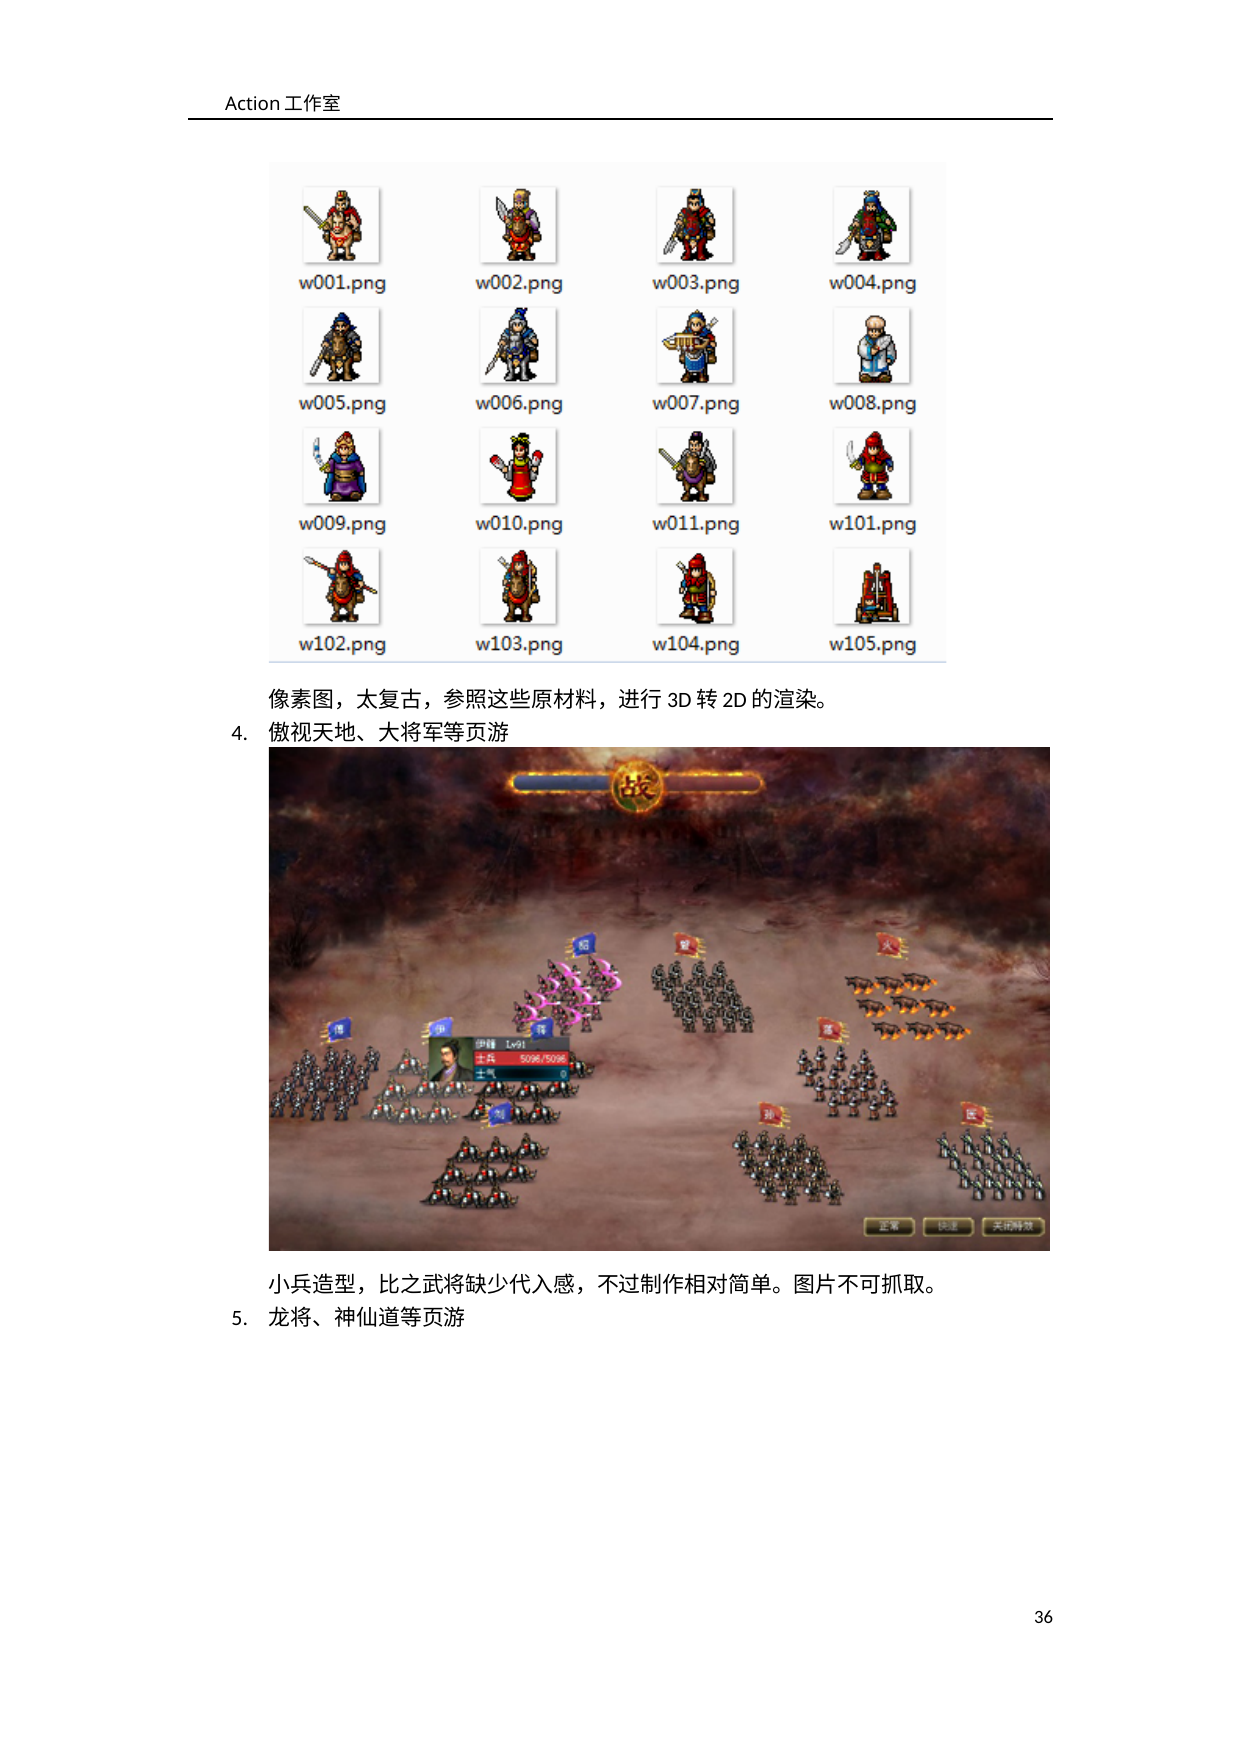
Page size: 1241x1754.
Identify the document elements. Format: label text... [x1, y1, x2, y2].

picture [268, 162, 947, 663]
text 像素图，太复古，参照这些原材料，进行3D转2D的渲染。 [269, 682, 1053, 714]
picture [268, 747, 1050, 1251]
text 小兵造型，比之武将缺少代入感，不过制作相对简单。图片不可抓取。 [269, 1267, 1053, 1299]
list 龙将、神仙道等页游 [231, 1299, 1053, 1332]
list 傲视天地、大将军等页游 [231, 714, 1053, 747]
